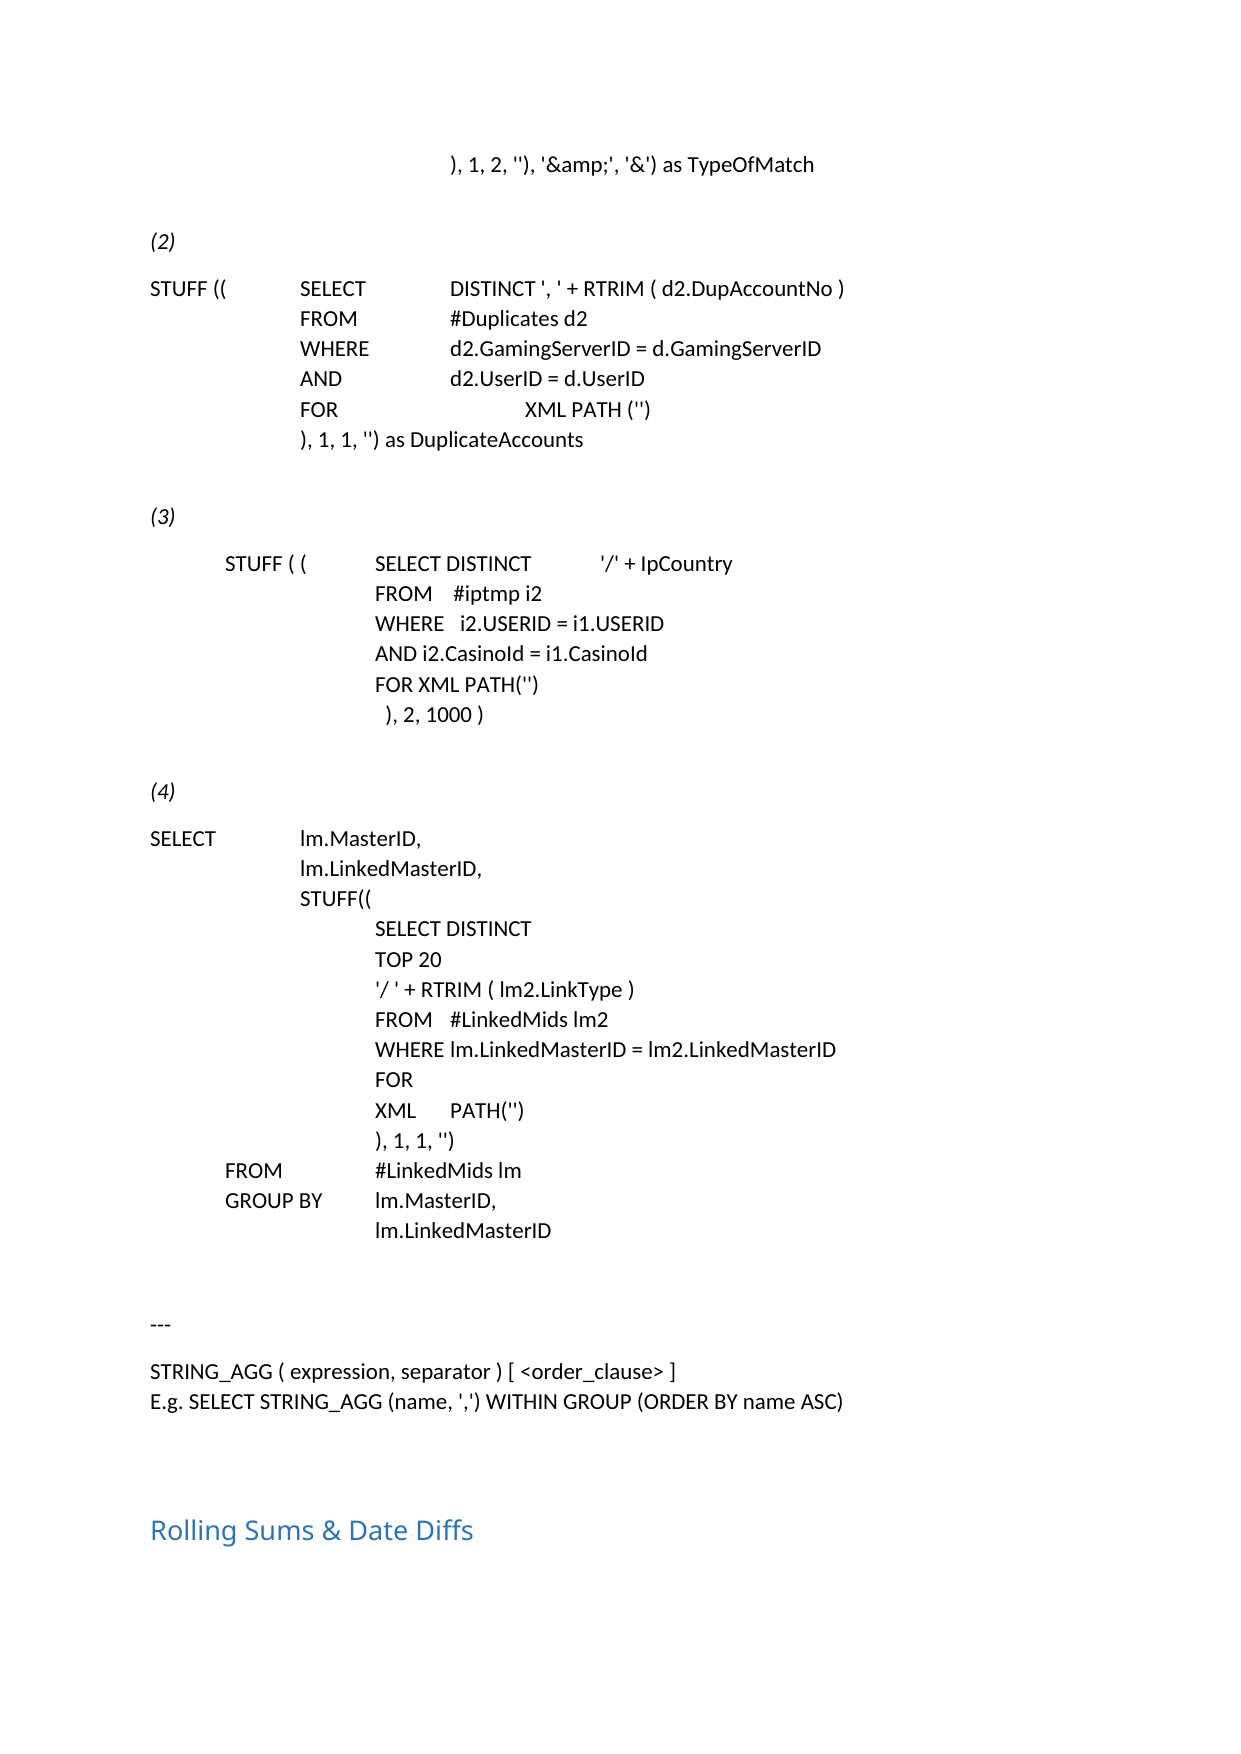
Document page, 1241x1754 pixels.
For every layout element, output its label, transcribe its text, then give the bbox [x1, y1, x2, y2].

text (2) [150, 227, 1090, 255]
subtitle Rolling Sums & Date Diffs [150, 1511, 1090, 1548]
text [225, 150, 1090, 208]
text STUFF (( SELECT DISTINCT ', ' + RTRIM ( d2.DupAccountNo ) FROM #Duplicates d2 WHERE d2.GamingServerID = d.GamingServerID AND d2.UserID = d.UserID FOR XML PATH ('') ), 1, 1, '') as DuplicateAccounts [150, 274, 1090, 453]
text STRING_AGG ( expression, separator ) [ <order_clause> ] E.g. SELECT STRING_AGG (name, ',') WITHIN GROUP (ORDER BY name ASC) [150, 1357, 1090, 1446]
text --- [150, 1310, 1090, 1338]
text STUFF ( ( SELECT DISTINCT '/' + IpCountry FROM #iptmp i2 WHERE i2.USERID = i1.USERID AND i2.CasinoId = i1.CasinoId FOR XML PATH('') ), 2, 1000 ) [225, 549, 1090, 758]
text (3) [150, 472, 1090, 530]
text SELECT lm.MasterID, lm.LinkedMasterID, STUFF(( SELECT DISTINCT TOP 20 '/ ' + RTRIM ( lm2.LinkType ) FROM #LinkedMids lm2 WHERE lm.LinkedMasterID = lm2.LinkedMasterID FOR XML PATH('') ), 1, 1, '') FROM #LinkedMids lm GROUP BY lm.MasterID, lm.LinkedMasterID [150, 824, 1090, 1245]
text (4) [150, 777, 1090, 805]
